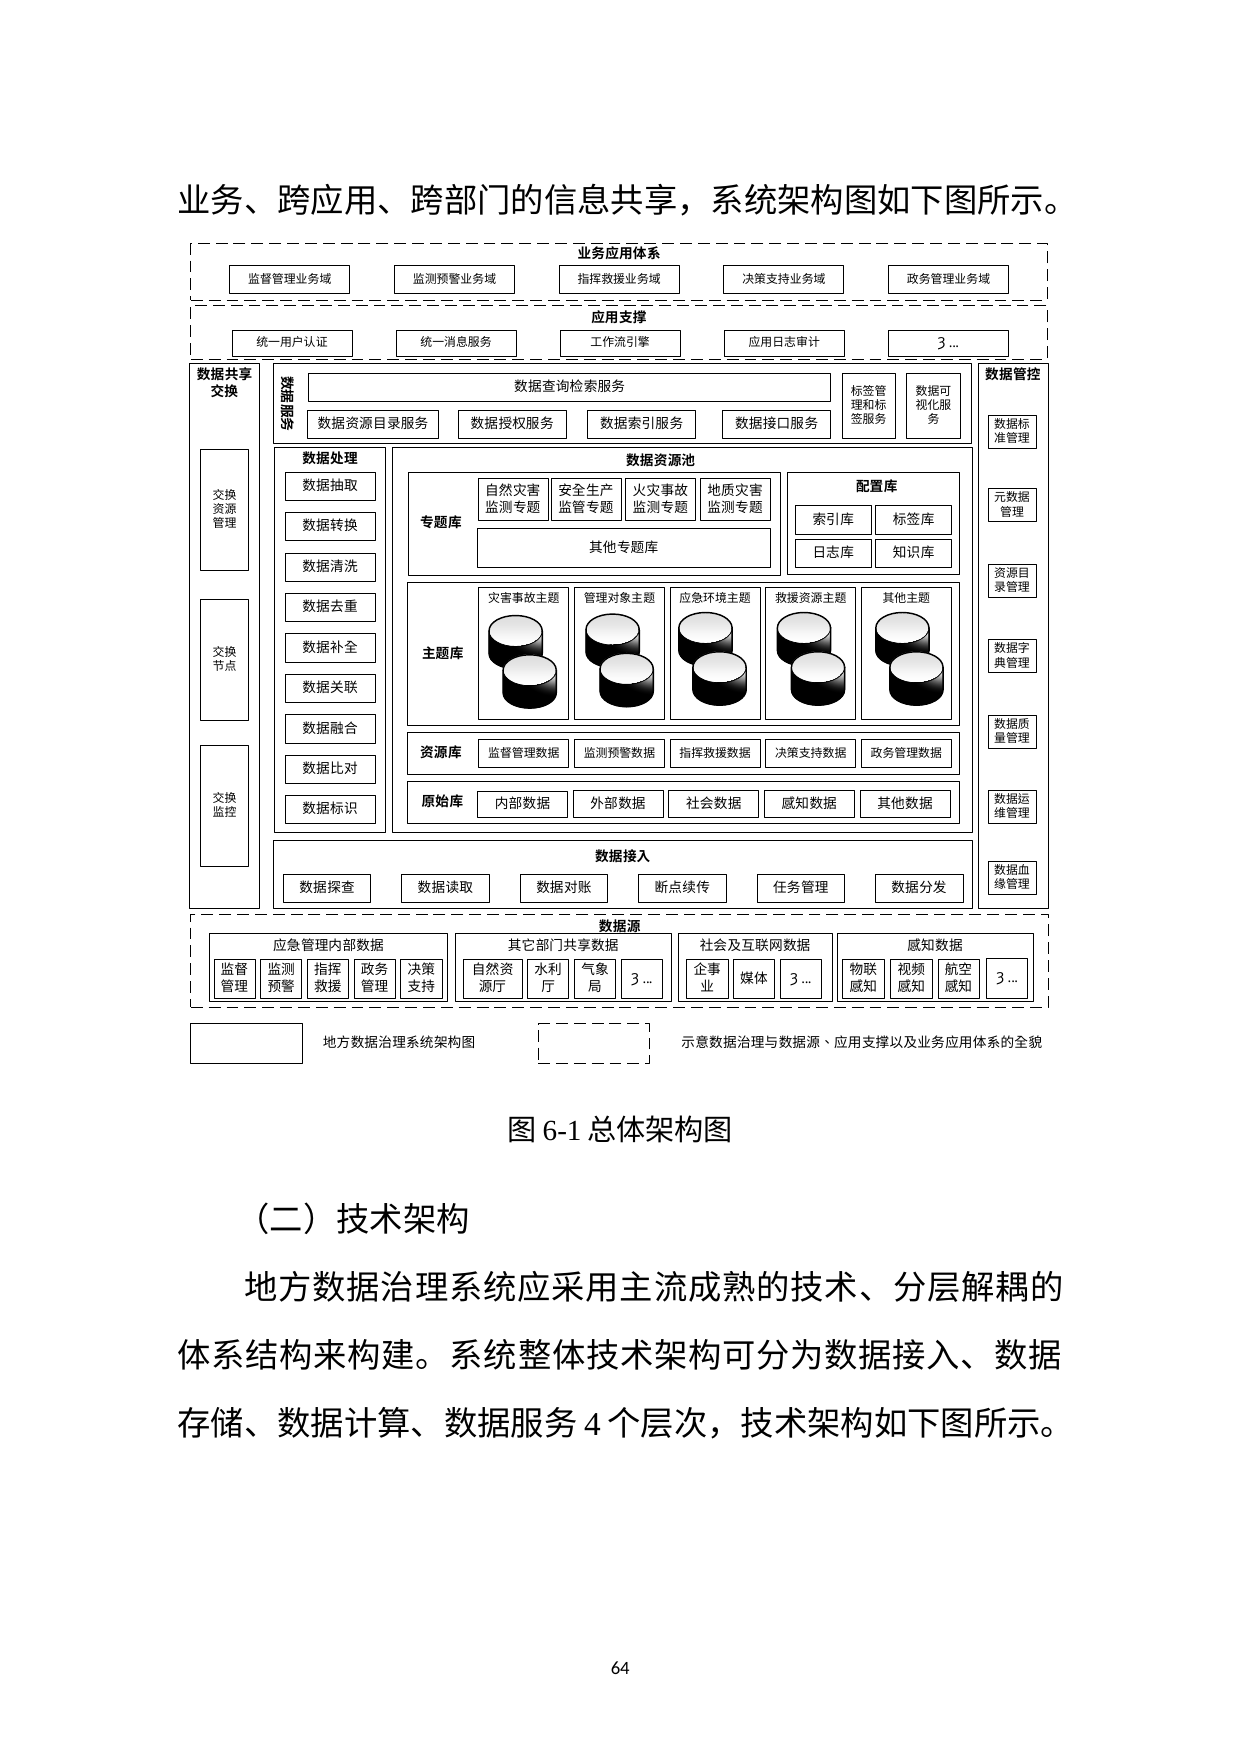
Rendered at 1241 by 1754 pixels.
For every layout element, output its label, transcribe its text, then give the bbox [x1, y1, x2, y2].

text （二）技术架构 [236, 1183, 1063, 1251]
text 地方数据治理系统应采用主流成熟的技术、分层解耦的体系结构来构建。系统整体技术架构可分为数据接入、数据存储、数据计算、数据服务4个层次，技术架构如下图所示。 [177, 1251, 1063, 1455]
text 图6-1总体架构图 [177, 1094, 1063, 1162]
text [177, 164, 1063, 232]
